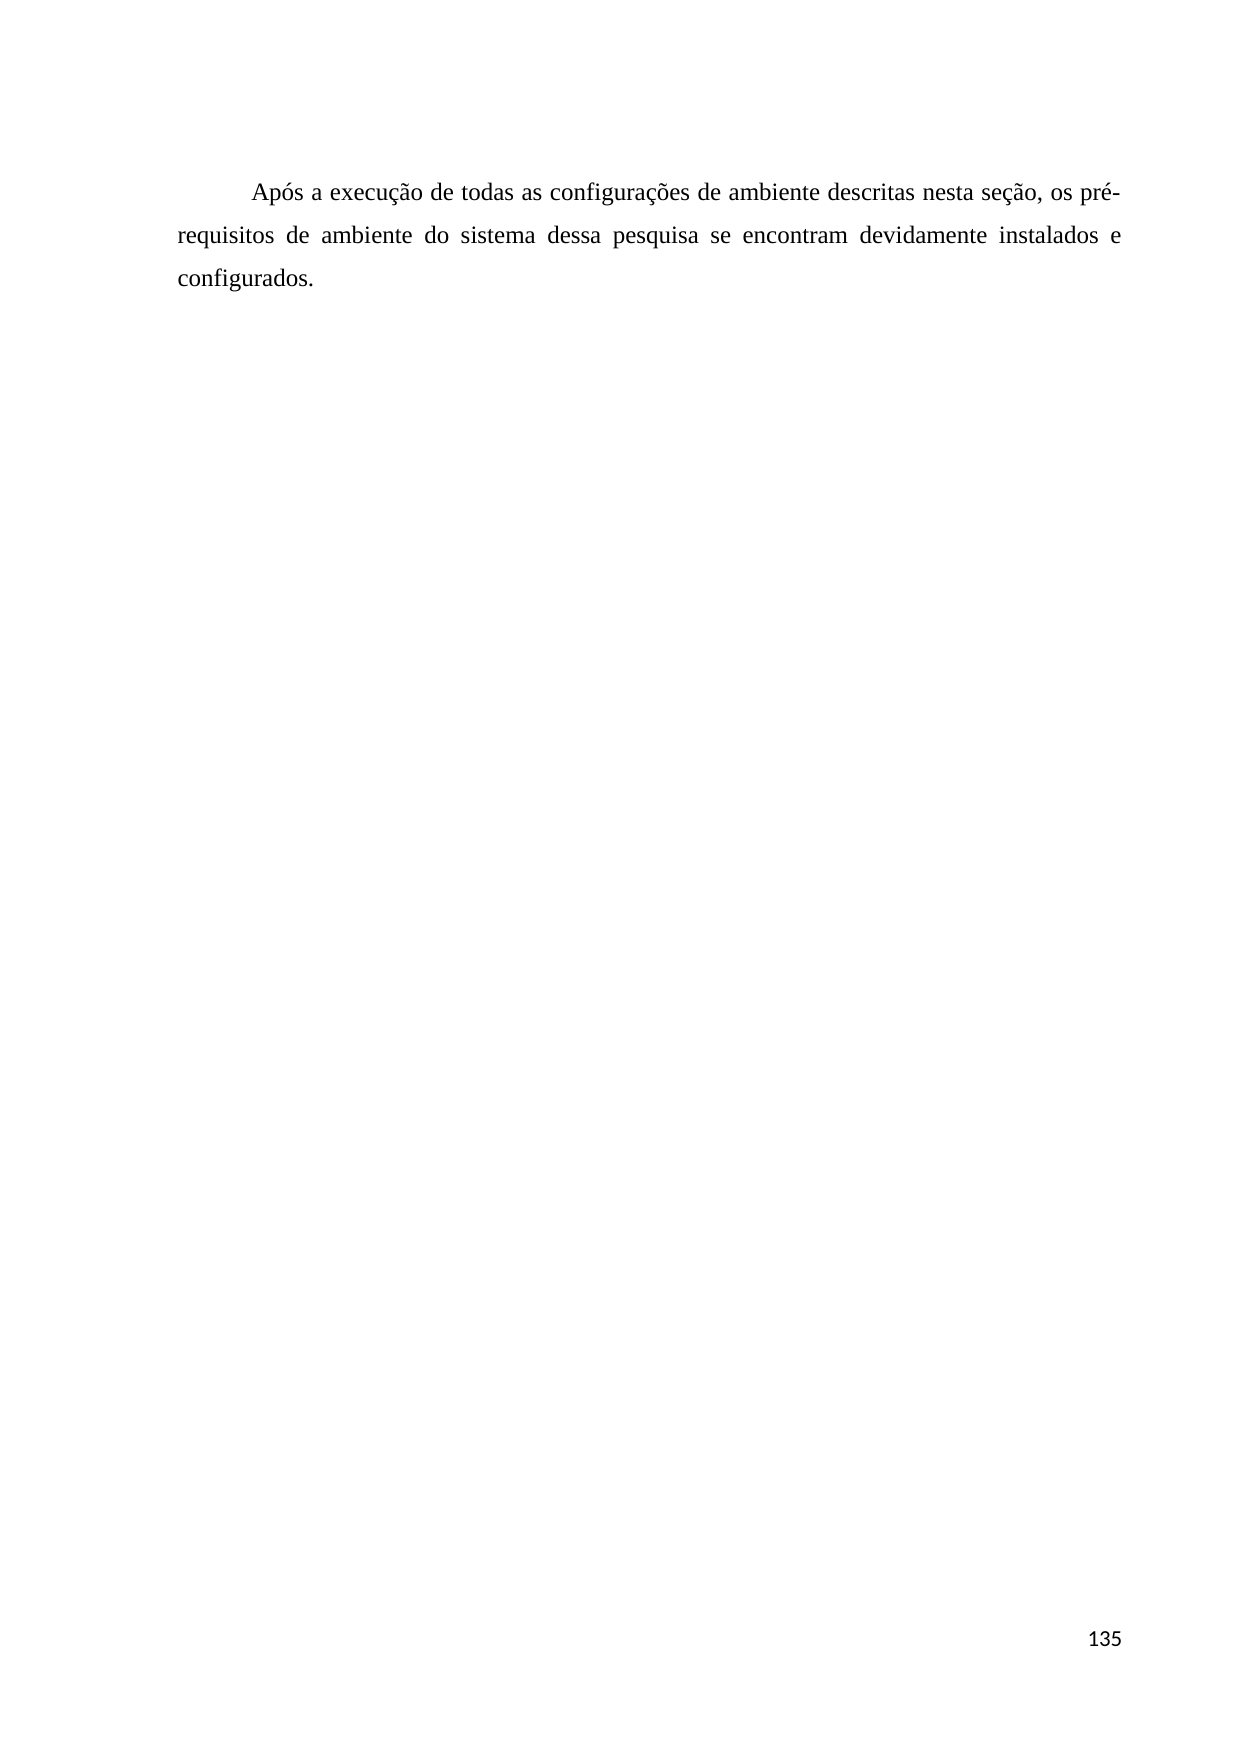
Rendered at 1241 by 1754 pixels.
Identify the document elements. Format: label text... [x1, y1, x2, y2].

text Após a execução de todas as configurações de ambiente descritas nesta seção, os pré-requisitos de ambiente do sistema dessa pesquisa se encontram devidamente instalados e configurados. [177, 177, 1122, 292]
